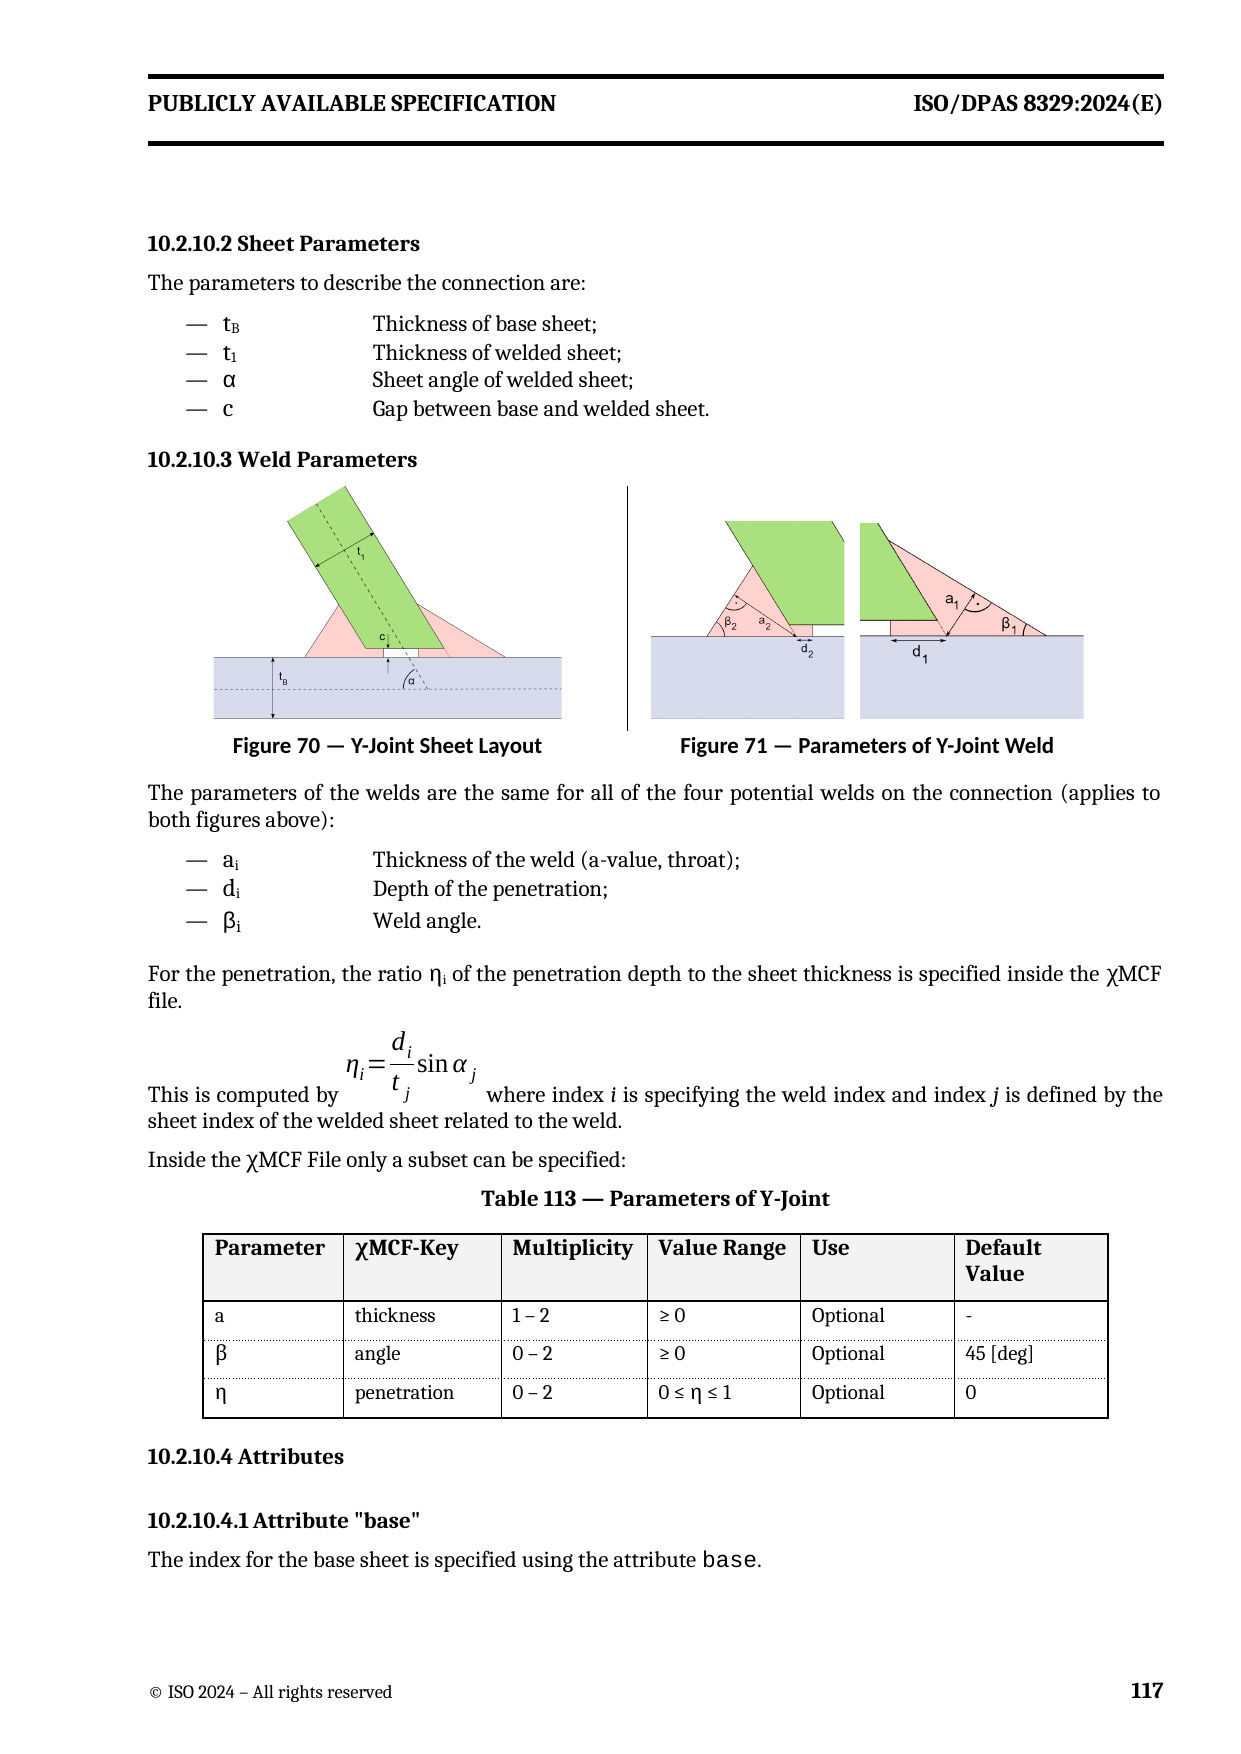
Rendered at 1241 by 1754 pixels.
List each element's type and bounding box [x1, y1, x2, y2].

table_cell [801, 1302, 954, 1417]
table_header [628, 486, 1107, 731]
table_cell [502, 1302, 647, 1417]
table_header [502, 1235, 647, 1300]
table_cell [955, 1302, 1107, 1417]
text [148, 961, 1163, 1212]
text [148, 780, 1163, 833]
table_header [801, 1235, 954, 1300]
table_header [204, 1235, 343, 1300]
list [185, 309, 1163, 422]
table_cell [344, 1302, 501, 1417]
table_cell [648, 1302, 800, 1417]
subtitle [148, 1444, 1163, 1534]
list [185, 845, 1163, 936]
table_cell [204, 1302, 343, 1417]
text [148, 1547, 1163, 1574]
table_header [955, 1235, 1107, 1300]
picture [213, 486, 562, 719]
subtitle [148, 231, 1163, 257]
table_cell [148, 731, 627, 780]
picture [860, 523, 1084, 719]
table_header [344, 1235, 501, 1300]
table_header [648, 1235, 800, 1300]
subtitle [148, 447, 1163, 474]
picture [651, 521, 845, 719]
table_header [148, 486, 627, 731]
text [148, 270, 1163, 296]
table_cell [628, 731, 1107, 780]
